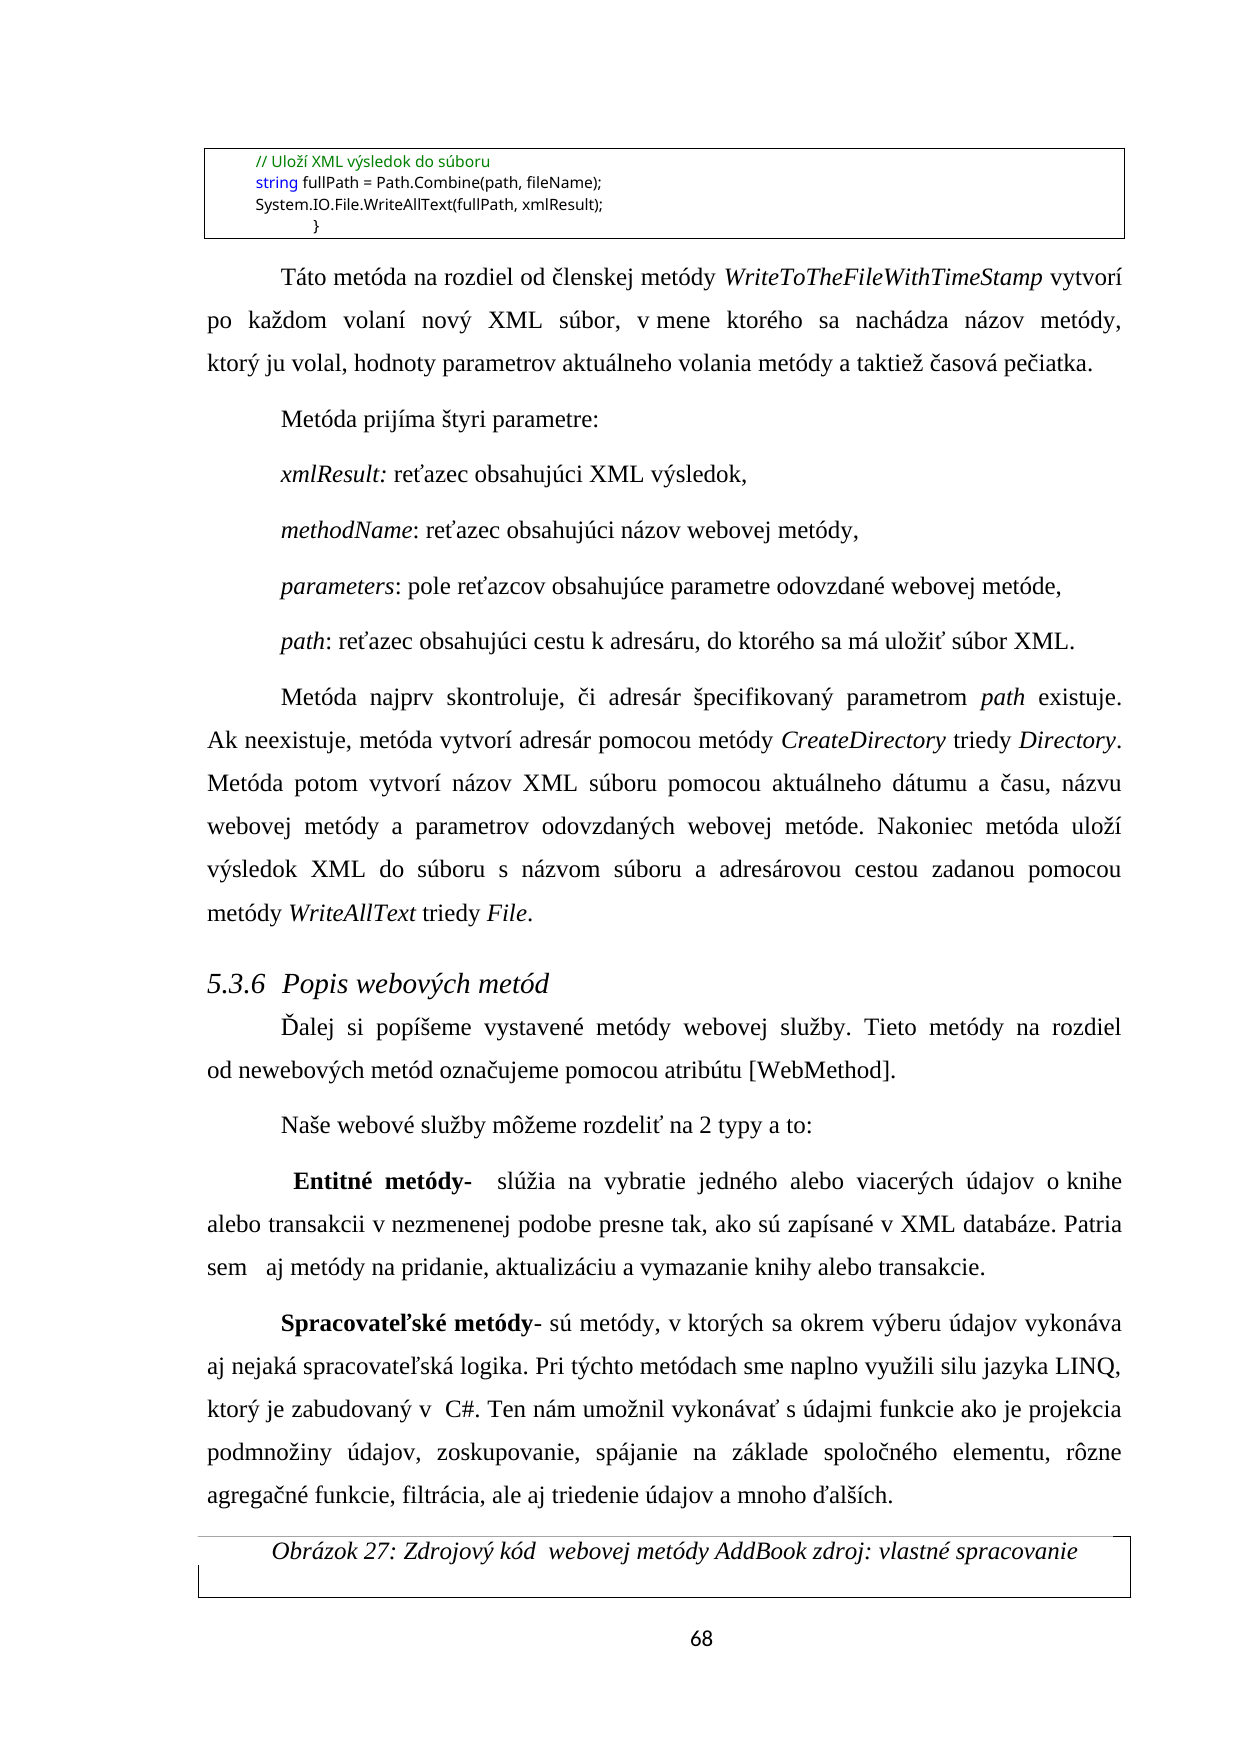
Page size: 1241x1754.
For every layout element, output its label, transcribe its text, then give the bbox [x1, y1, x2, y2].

text Entitné metódy- slúžia na vybratie jedného alebo viacerých údajov o knihe alebo transakcii v nezmenenej podobe presne tak, ako sú zapísané v XML databáze. Patria sem aj metódy na pridanie, aktualizáciu a vymazanie knihy alebo transakcie. [207, 1166, 1122, 1281]
text parameters: pole reťazcov obsahujúce parametre odovzdané webovej metóde, [207, 571, 1122, 599]
text string fullPath = Path.Combine(path, fileName); [207, 172, 1122, 193]
text Spracovateľské metódy- sú metódy, v ktorých sa okrem výberu údajov vykonáva aj nejaká spracovateľská logika. Pri týchto metódach sme naplno využili silu jazyka LINQ, ktorý je zabudovaný v C#. Ten nám umožnil vykonávať s údajmi funkcie ako je projekcia podmnožiny údajov, zoskupovanie, spájanie na základe spoločného elementu, rôzne agregačné funkcie, filtrácia, ale aj triedenie údajov a mnoho ďalších. [207, 1308, 1122, 1509]
text Metóda najprv skontroluje, či adresár špecifikovaný parametrom path existuje. Ak neexistuje, metóda vytvorí adresár pomocou metódy CreateDirectory triedy Directory. Metóda potom vytvorí názov XML súboru pomocou aktuálneho dátumu a času, názvu webovej metódy a parametrov odovzdaných webovej metóde. Nakoniec metóda uloží výsledok XML do súboru s názvom súboru a adresárovou cestou zadanou pomocou metódy WriteAllText triedy File. [207, 682, 1122, 926]
text Táto metóda na rozdiel od členskej metódy WriteToTheFileWithTimeStamp vytvorí po každom volaní nový XML súbor, v mene ktorého sa nachádza názov metódy, ktorý ju volal, hodnoty parametrov aktuálneho volania metódy a taktiež časová pečiatka. [207, 262, 1122, 377]
text path: reťazec obsahujúci cestu k adresáru, do ktorého sa má uložiť súbor XML. [207, 626, 1122, 655]
text xmlResult: reťazec obsahujúci XML výsledok, [207, 459, 1122, 488]
text Ďalej si popíšeme vystavené metódy webovej služby. Tieto metódy na rozdiel od newebových metód označujeme pomocou atribútu [WebMethod]. [207, 1012, 1122, 1084]
text Naše webové služby môžeme rozdeliť na 2 typy a to: [207, 1111, 1122, 1139]
text } [205, 211, 1124, 238]
text Metóda prijíma štyri parametre: [207, 404, 1122, 433]
text // Uloží XML výsledok do súboru [205, 149, 1124, 172]
text methodName: reťazec obsahujúci názov webovej metódy, [207, 515, 1122, 544]
text System.IO.File.WriteAllText(fullPath, xmlResult); [207, 193, 1122, 211]
subtitle Popis webových metód [207, 966, 1122, 999]
